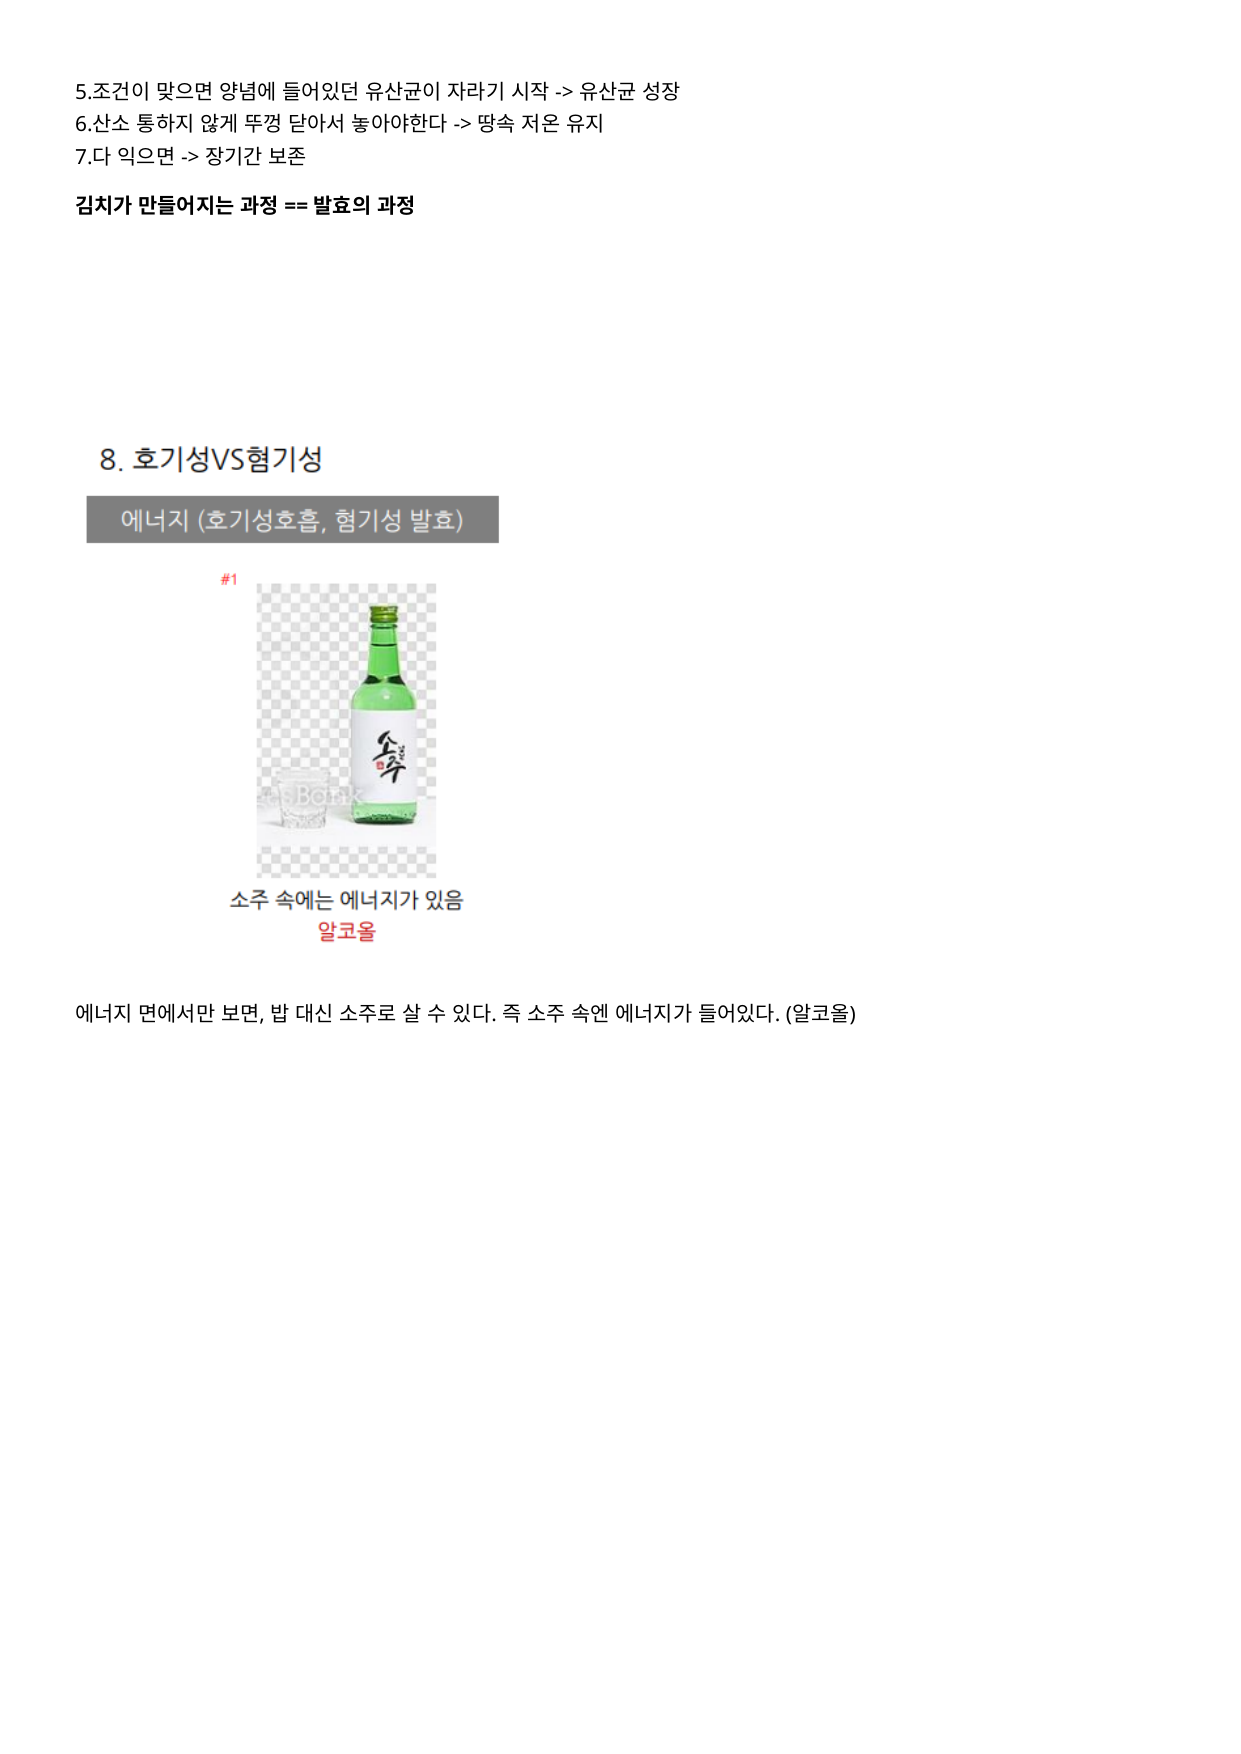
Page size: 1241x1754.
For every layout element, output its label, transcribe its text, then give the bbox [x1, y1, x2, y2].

picture [75, 428, 537, 979]
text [75, 75, 1165, 171]
text 에너지 면에서만 보면, 밥 대신 소주로 살 수 있다. 즉 소주 속엔 에너지가 들어있다. (알코올) [75, 997, 1165, 1027]
text 김치가 만들어지는 과정 == 발효의 과정 [75, 190, 1165, 220]
